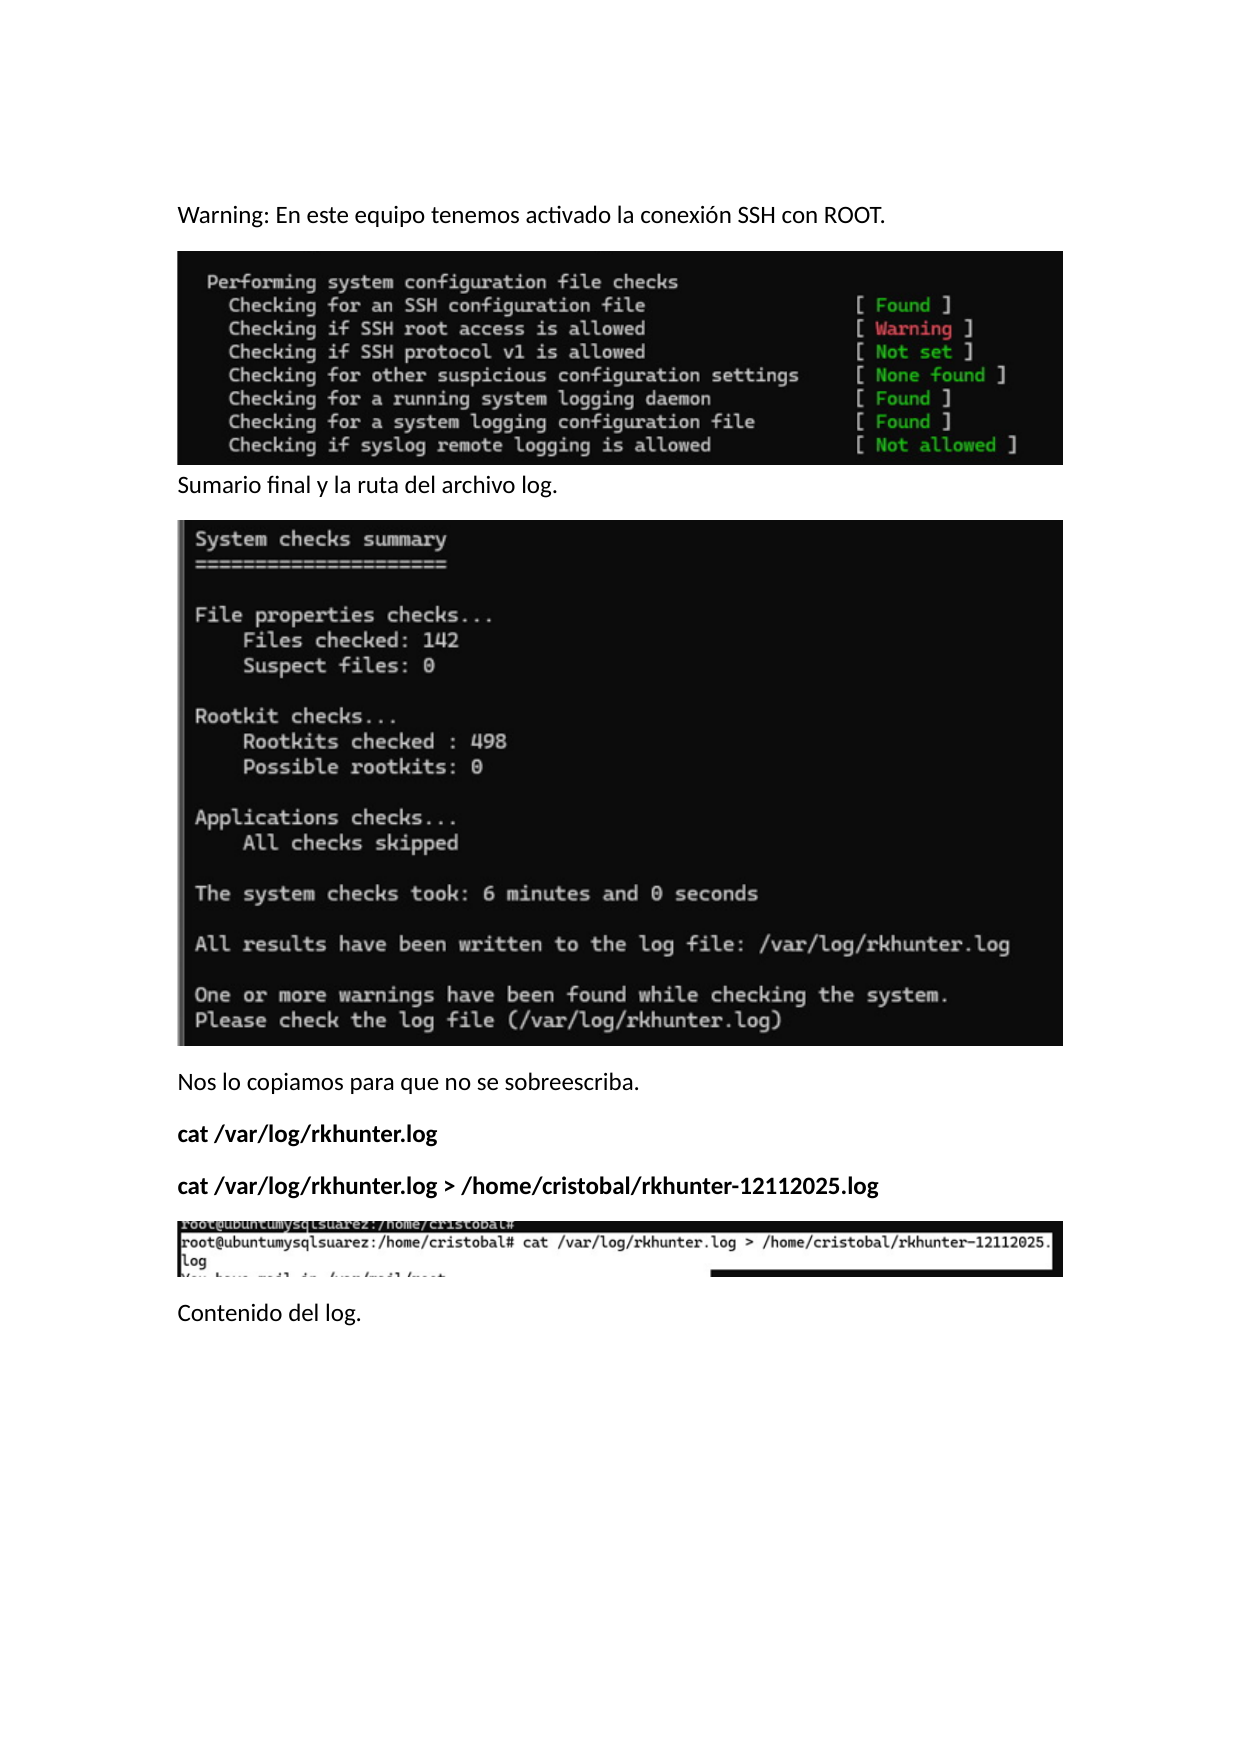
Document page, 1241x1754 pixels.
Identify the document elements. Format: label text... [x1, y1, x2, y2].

text cat /var/log/rkhunter.log [177, 1118, 1063, 1149]
text Warning: En este equipo tenemos activado la conexión SSH con ROOT. [177, 199, 1063, 230]
picture [177, 520, 1063, 1046]
text Contenido del log. [177, 1297, 1063, 1328]
picture [177, 1221, 1063, 1277]
text Nos lo copiamos para que no se sobreescriba. [177, 1067, 1063, 1097]
text Sumario final y la ruta del archivo log. [177, 465, 1063, 499]
text cat /var/log/rkhunter.log > /home/cristobal/rkhunter-12112025.log [177, 1170, 1063, 1200]
picture [177, 251, 1063, 465]
